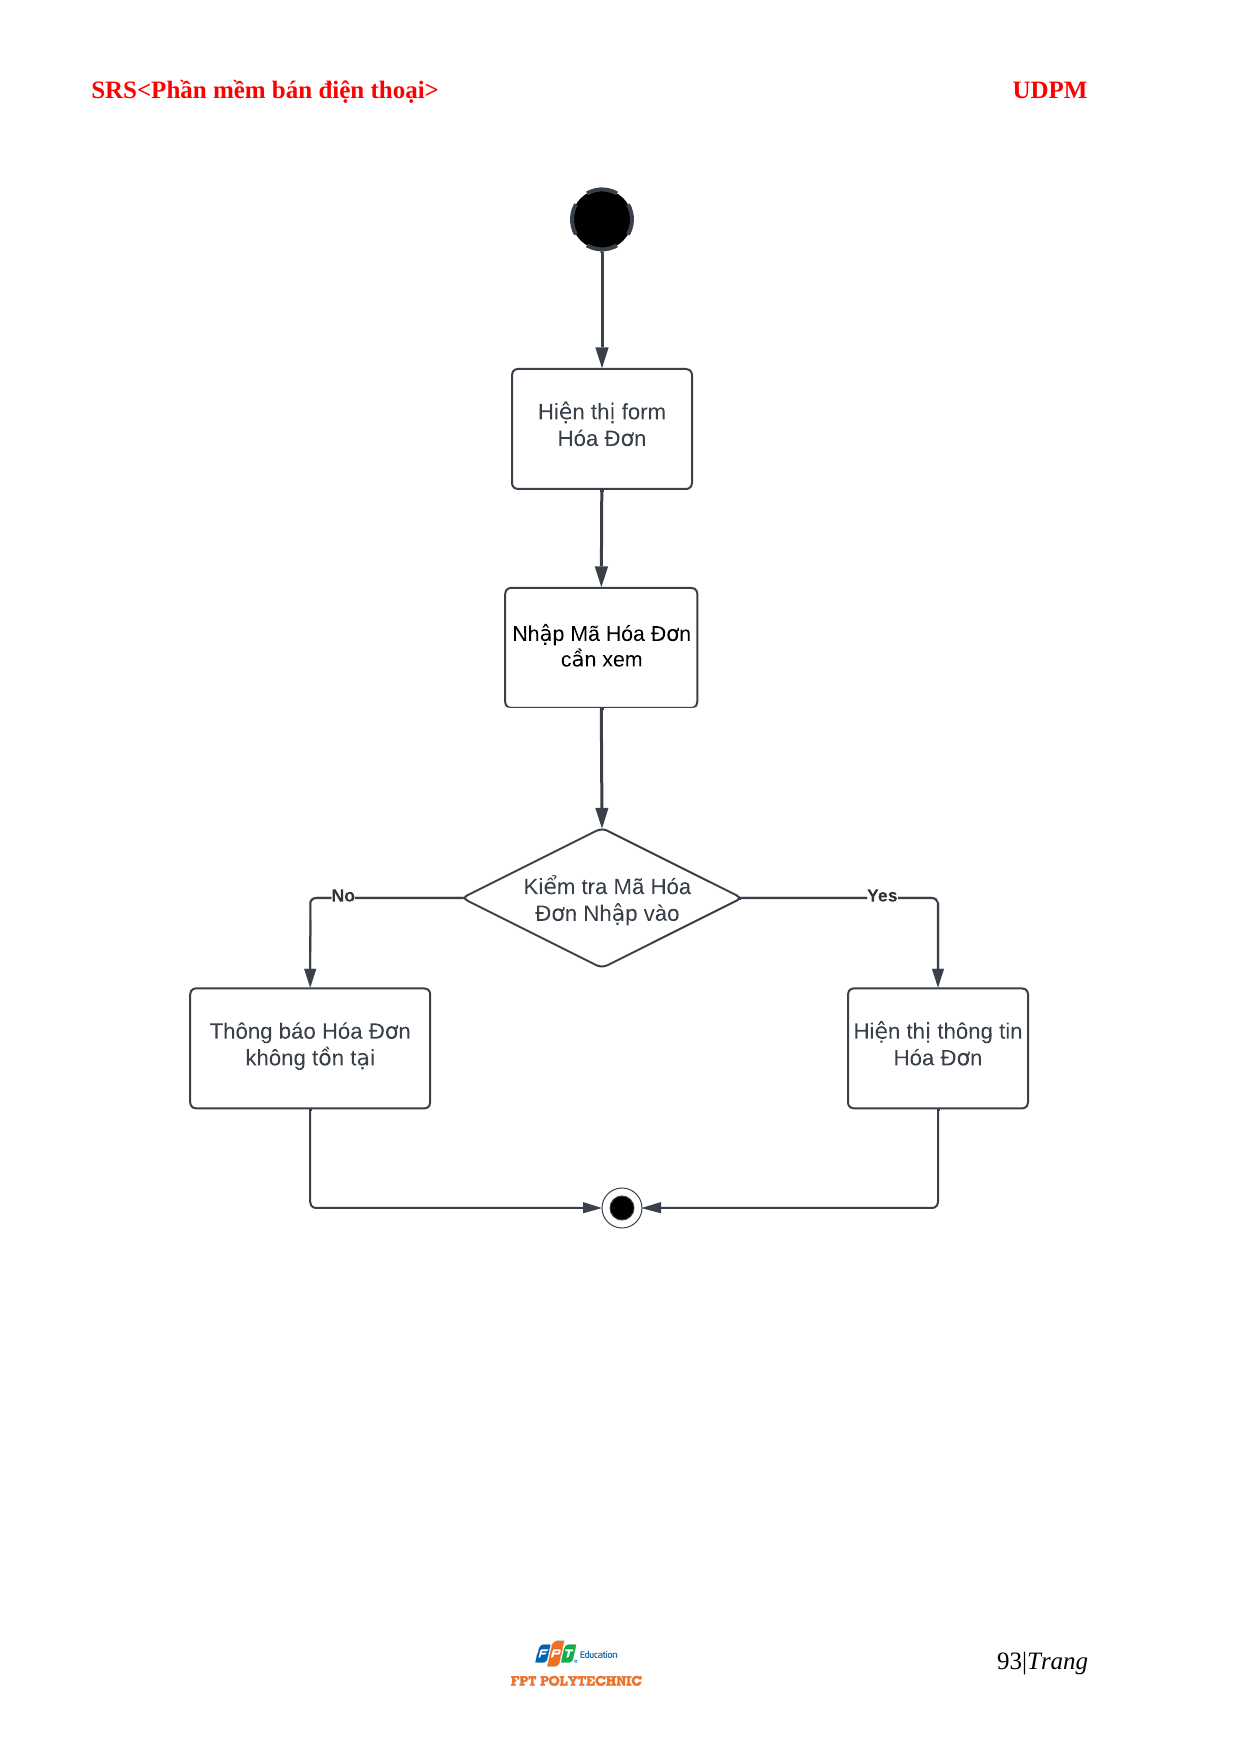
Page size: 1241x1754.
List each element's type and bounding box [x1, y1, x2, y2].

picture [150, 150, 1067, 1267]
picture [506, 1634, 646, 1696]
